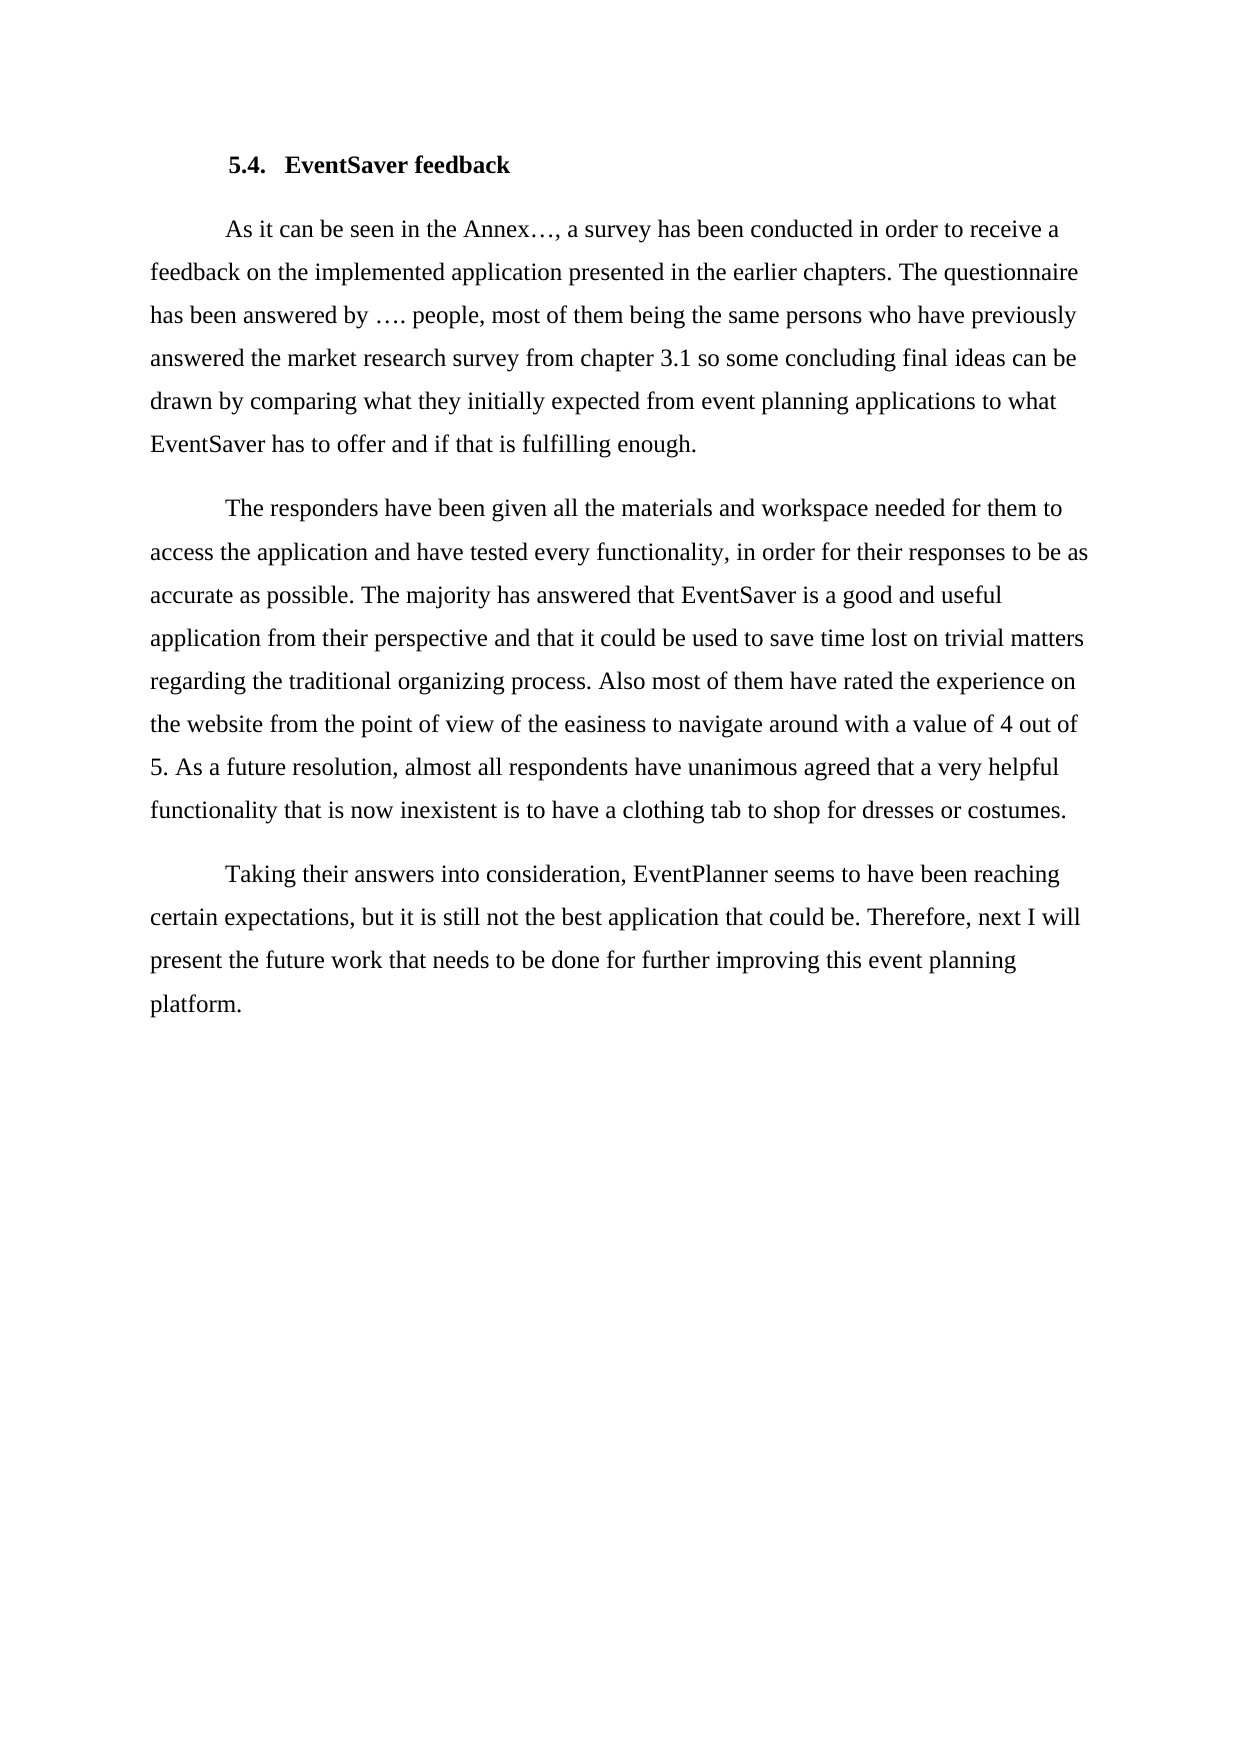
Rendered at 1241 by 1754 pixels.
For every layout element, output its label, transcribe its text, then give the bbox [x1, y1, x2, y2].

list EventSaver feedback [228, 150, 1090, 179]
text Taking their answers into consideration, EventPlanner seems to have been reaching certain expectations, but it is still not the best application that could be. Therefore, next I will present the future work that needs to be done for further improving this event planning platform. [150, 859, 1090, 1017]
text The responders have been given all the materials and workspace needed for them to access the application and have tested every functionality, in order for their responses to be as accurate as possible. The majority has answered that EventSaver is a good and useful application from their perspective and that it could be used to save time lost on trivial matters regarding the traditional organizing process. Also most of them have rated the experience on the website from the point of view of the easiness to navigate around with a value of 4 out of 5. As a future resolution, almost all respondents have unanimous agreed that a very helpful functionality that is now inexistent is to have a clothing tab to shop for dresses or costumes. [150, 493, 1090, 824]
text As it can be seen in the Annex…, a survey has been conducted in order to receive a feedback on the implemented application presented in the earlier chapters. The questionnaire has been answered by …. people, most of them being the same persons who have previously answered the market research survey from chapter 3.1 so some concluding final ideas can be drawn by comparing what they initially expected from event planning applications to what EventSaver has to offer and if that is fulfilling enough. [150, 214, 1090, 458]
